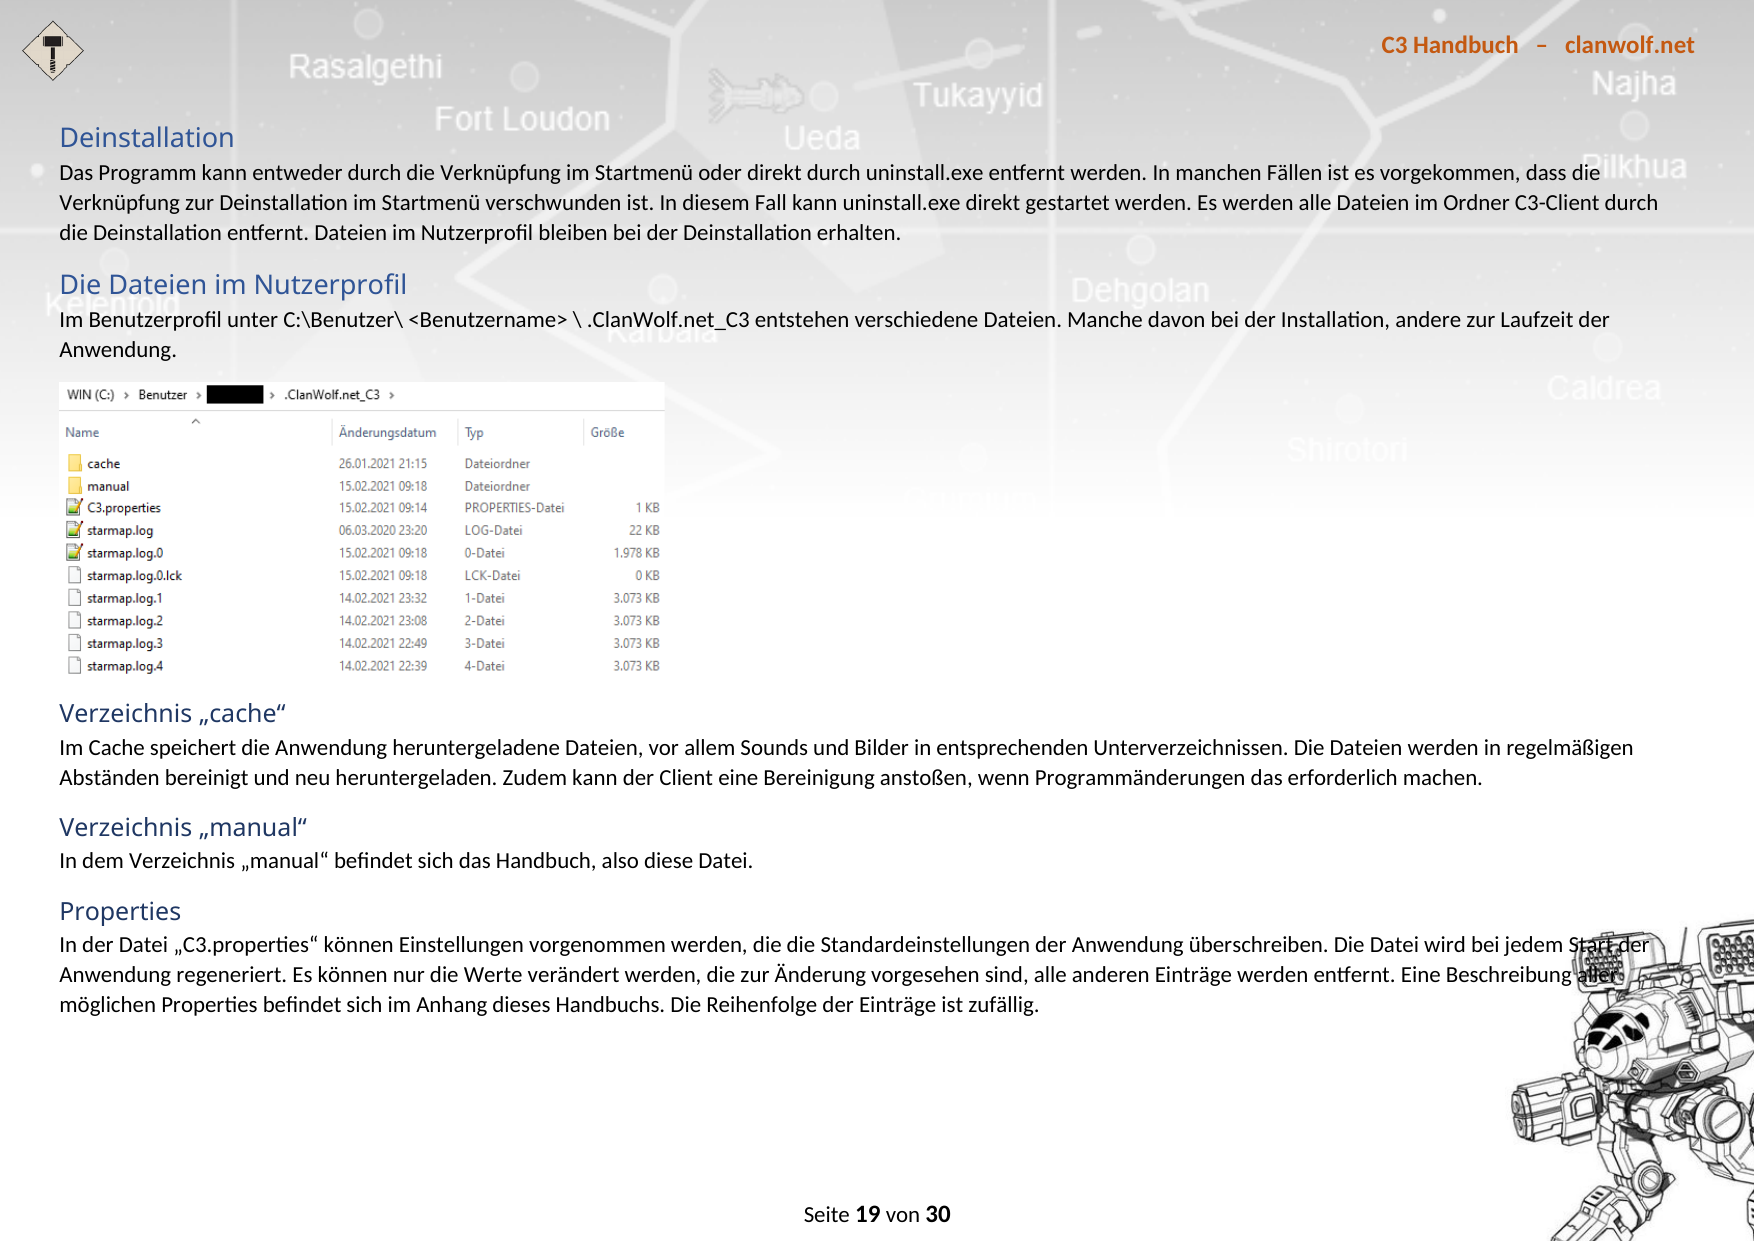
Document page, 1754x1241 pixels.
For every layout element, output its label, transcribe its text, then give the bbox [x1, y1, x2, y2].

text Im Benutzerprofil unter C:\Benutzer\ <Benutzername> \ .ClanWolf.net_C3 entstehen verschiedene Dateien. Manche davon bei der Installation, andere zur Laufzeit der Anwendung. [59, 305, 1695, 363]
picture [1364, 904, 1754, 1241]
subtitle Die Dateien im Nutzerprofil [59, 265, 1695, 302]
subtitle Properties [59, 893, 1695, 927]
subtitle Verzeichnis „manual“ [59, 810, 1695, 844]
text In der Datei „C3.properties“ können Einstellungen vorgenommen werden, die die Standardeinstellungen der Anwendung überschreiben. Die Datei wird bei jedem Start der Anwendung regeneriert. Es können nur die Werte verändert werden, die zur Änderung vorgesehen sind, alle anderen Einträge werden entfernt. Eine Beschreibung aller möglichen Properties befindet sich im Anhang dieses Handbuchs. Die Reihenfolge der Einträge ist zufällig. [59, 930, 1695, 1018]
subtitle Deinstallation [59, 118, 1695, 155]
subtitle Verzeichnis „cache“ [59, 696, 1695, 730]
text Im Cache speichert die Anwendung heruntergeladene Dateien, vor allem Sounds und Bilder in entsprechenden Unterverzeichnissen. Die Dateien werden in regelmäßigen Abständen bereinigt und neu heruntergeladen. Zudem kann der Client eine Bereinigung anstoßen, wenn Programmänderungen das erforderlich machen. [59, 733, 1695, 791]
text In dem Verzeichnis „manual“ befindet sich das Handbuch, also diese Datei. [59, 846, 1695, 874]
text Das Programm kann entweder durch die Verknüpfung im Startmenü oder direkt durch uninstall.exe entfernt werden. In manchen Fällen ist es vorgekommen, dass die Verknüpfung zur Deinstallation im Startmenü verschwunden ist. In diesem Fall kann uninstall.exe direkt gestartet werden. Es werden alle Dateien im Ordner C3-Client durch die Deinstallation entfernt. Dateien im Nutzerprofil bleiben bei der Deinstallation erhalten. [59, 158, 1695, 246]
picture [0, 0, 1754, 531]
